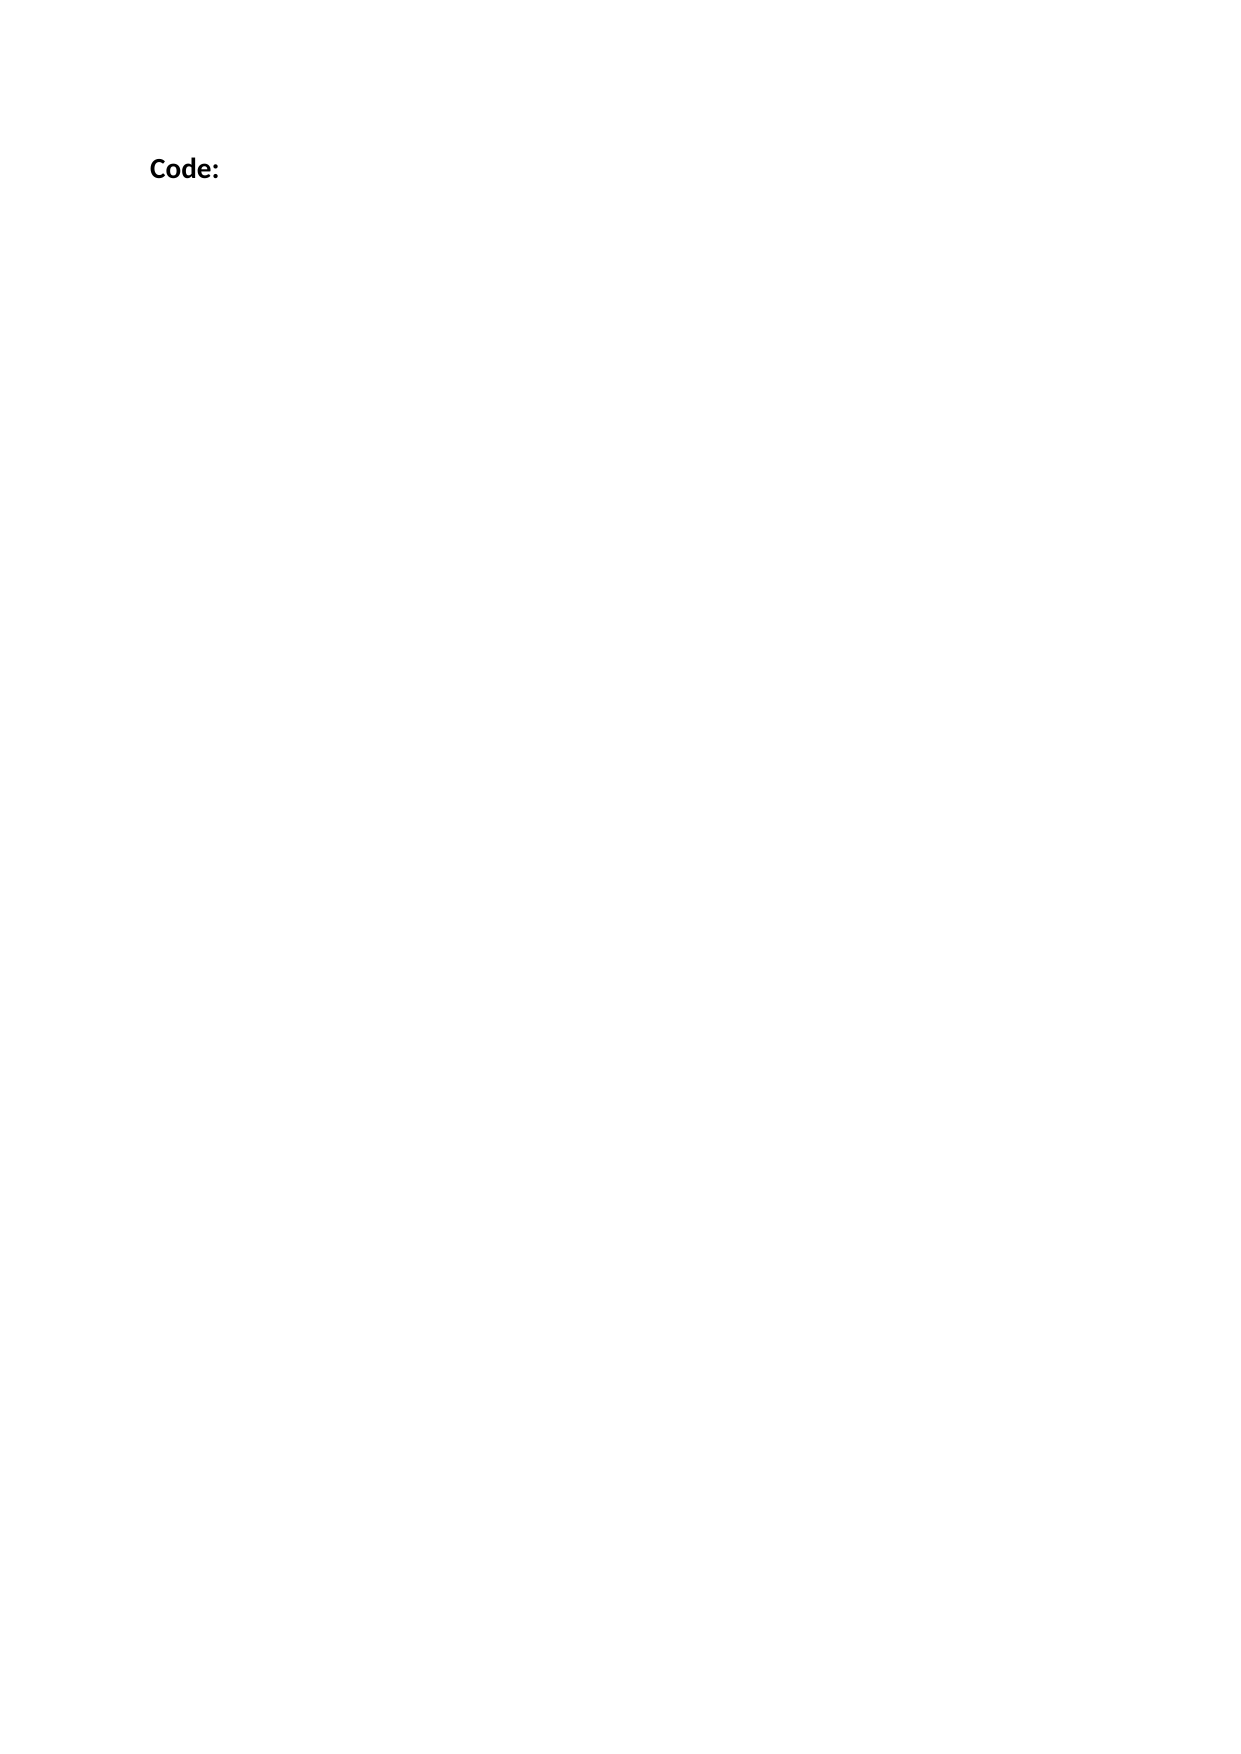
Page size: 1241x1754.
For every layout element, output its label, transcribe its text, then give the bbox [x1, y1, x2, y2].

text Code: [150, 150, 1090, 186]
